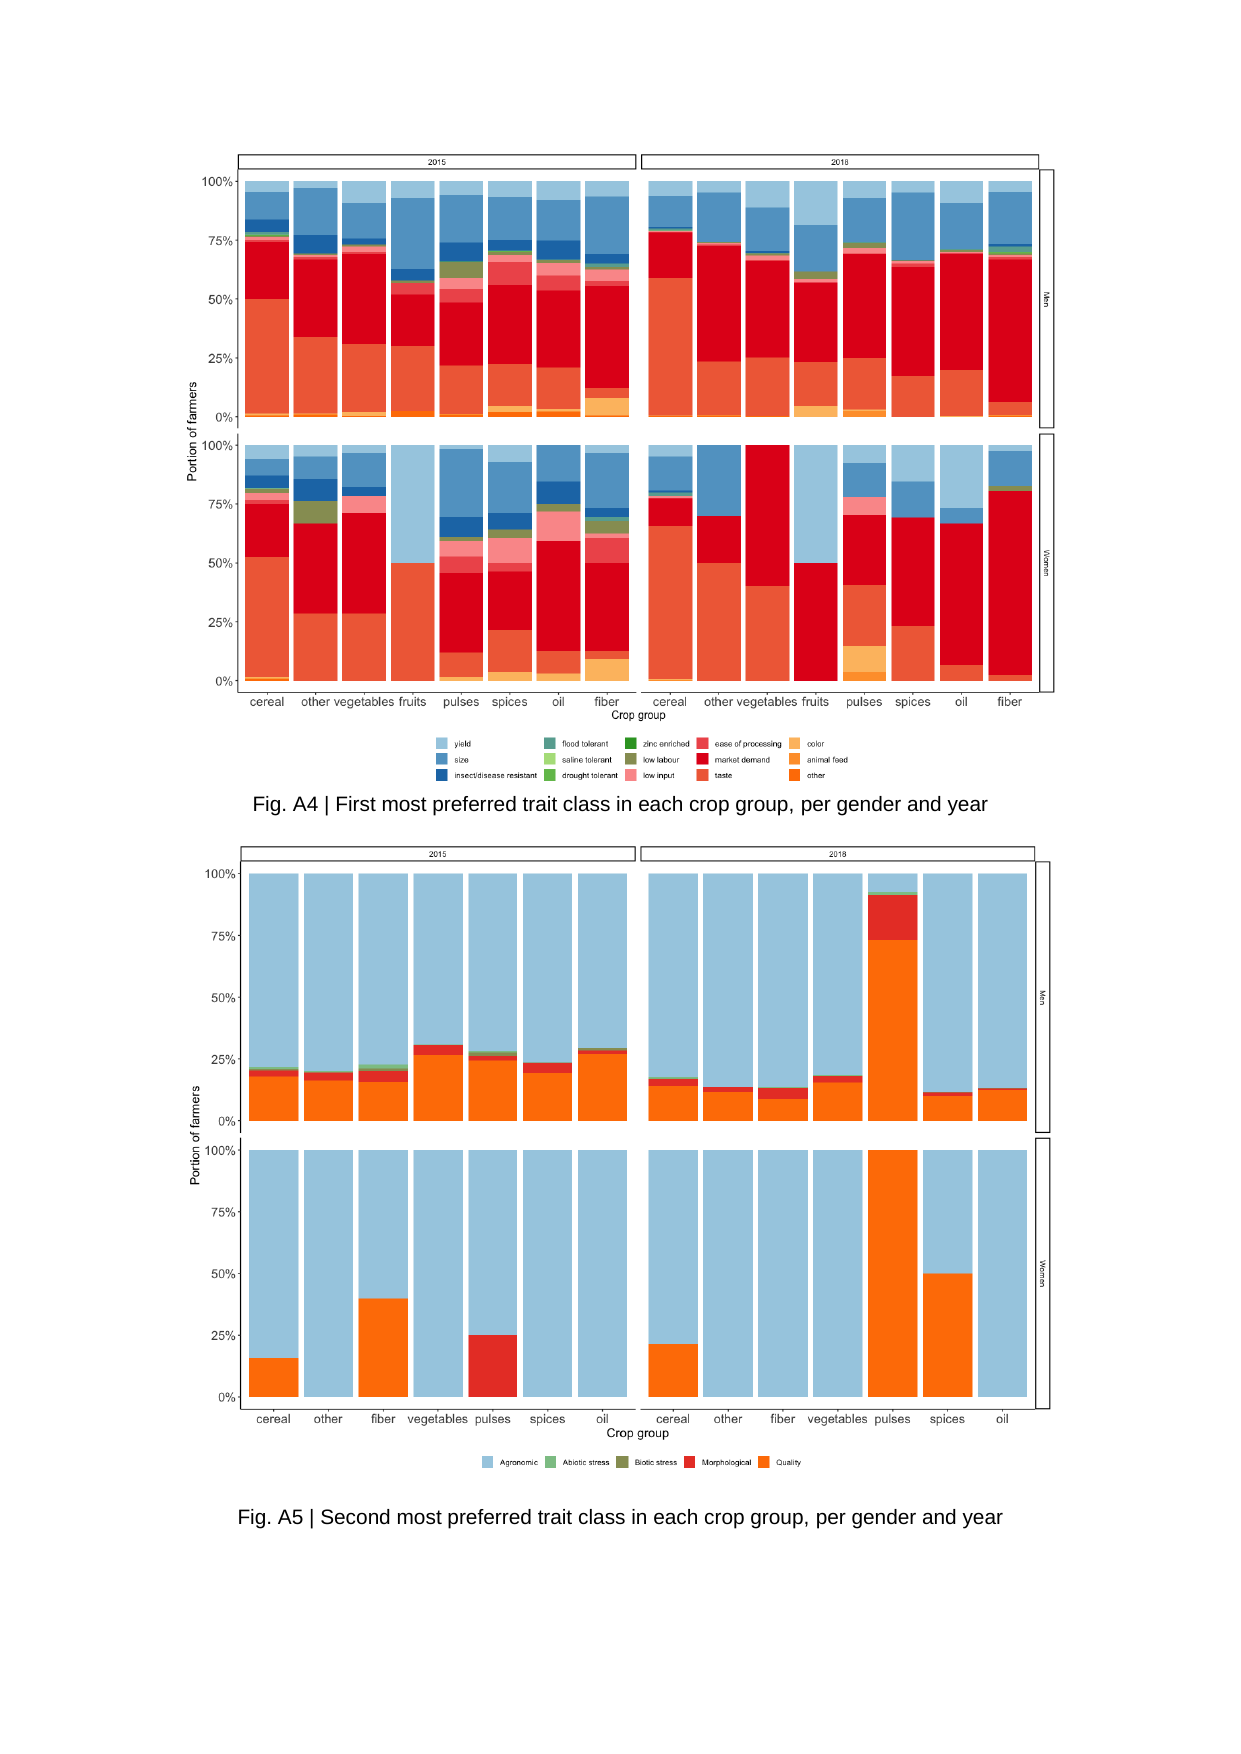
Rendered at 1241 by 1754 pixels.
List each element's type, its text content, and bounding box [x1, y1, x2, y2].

text Fig. A4 | First most preferred trait class in each crop group, per gender and year [150, 791, 1090, 815]
picture [182, 150, 1058, 792]
picture [185, 841, 1055, 1479]
text Fig. A5 | Second most preferred trait class in each crop group, per gender and year [150, 1505, 1090, 1529]
